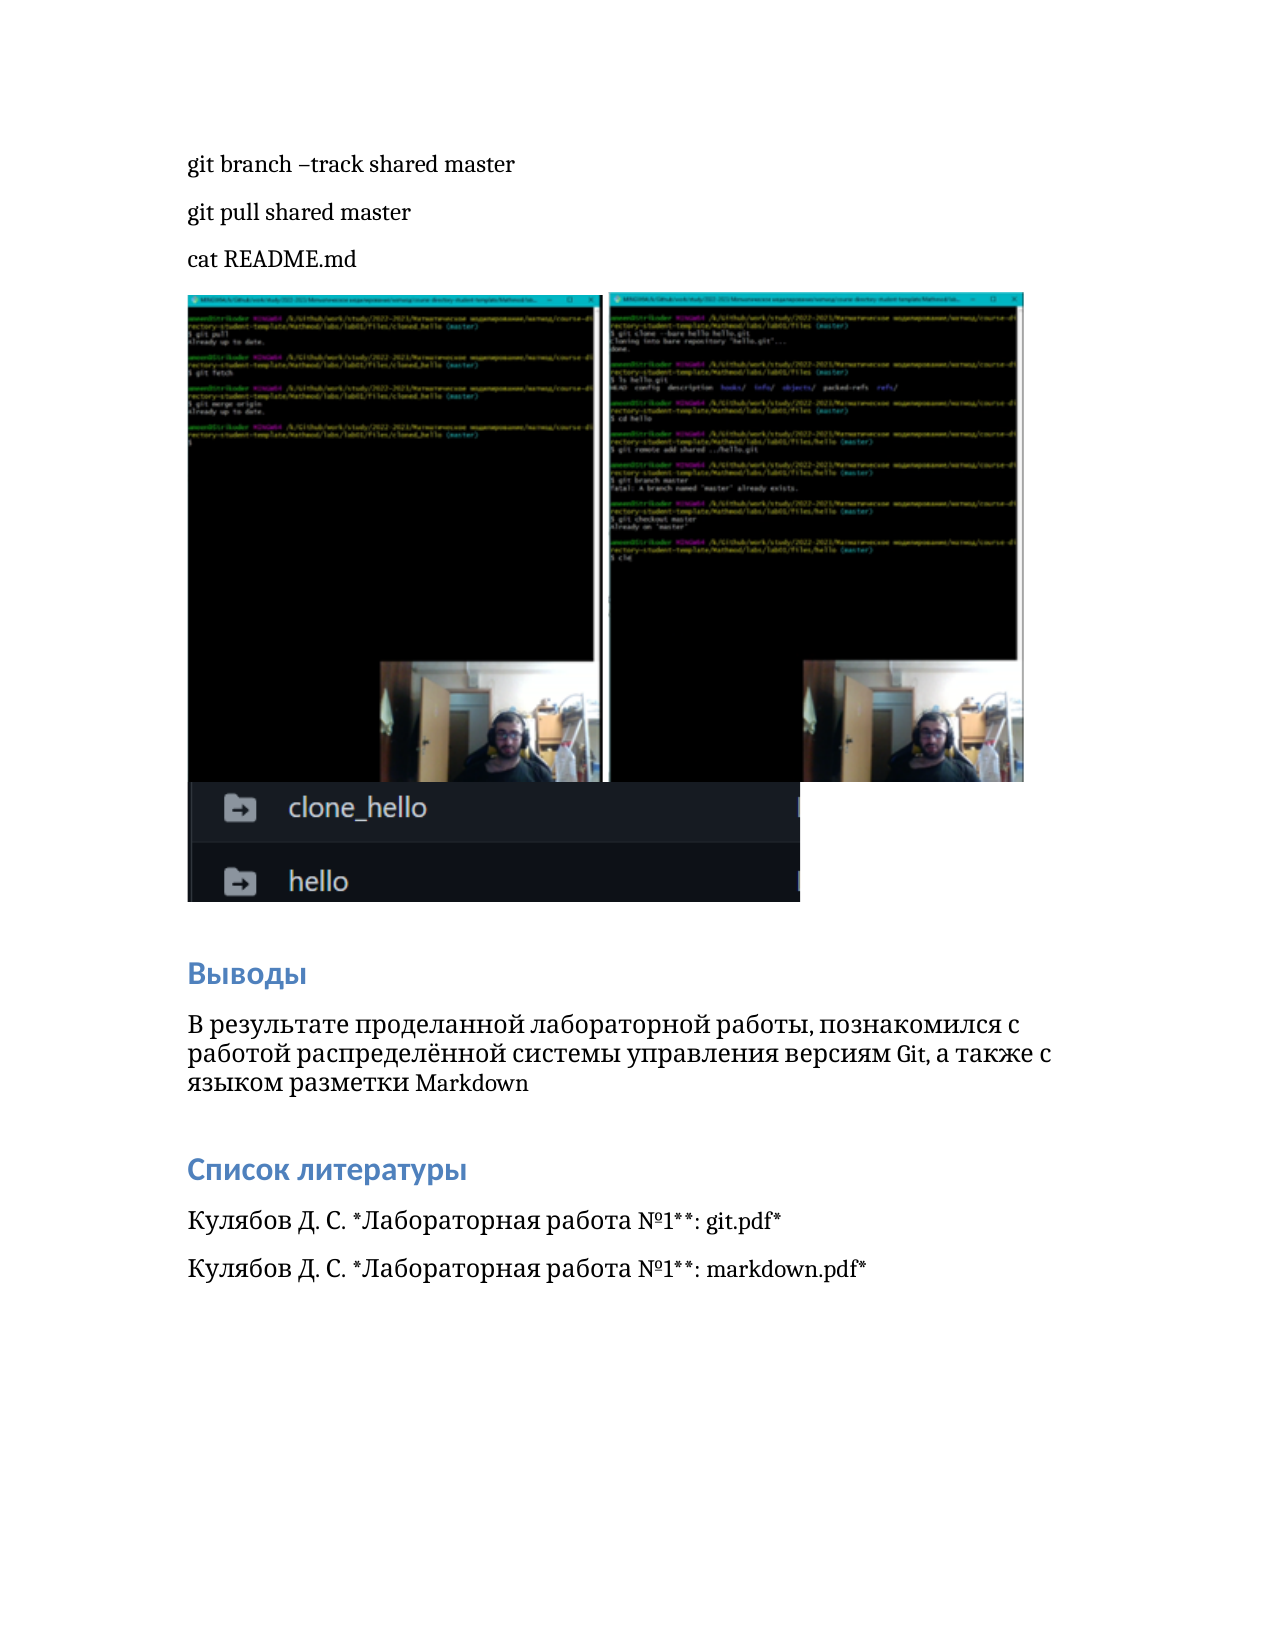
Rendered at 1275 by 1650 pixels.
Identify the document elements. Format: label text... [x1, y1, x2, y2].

text Кулябов Д. С. *Лабораторная работа №1**: git.pdf* [187, 1207, 1087, 1236]
text cat README.md [187, 245, 1087, 274]
subtitle Выводы [187, 952, 1087, 992]
text Кулябов Д. С. *Лабораторная работа №1**: markdown.pdf* [187, 1254, 1087, 1283]
text В результате проделанной лабораторной работы, познакомился с работой распределённой системы управления версиям Git, а также с языком разметки Markdown [187, 1011, 1087, 1097]
text git pull shared master [187, 197, 1087, 226]
subtitle Список литературы [187, 1147, 1087, 1188]
text git branch –track shared master [187, 150, 1087, 179]
picture [187, 292, 1024, 902]
